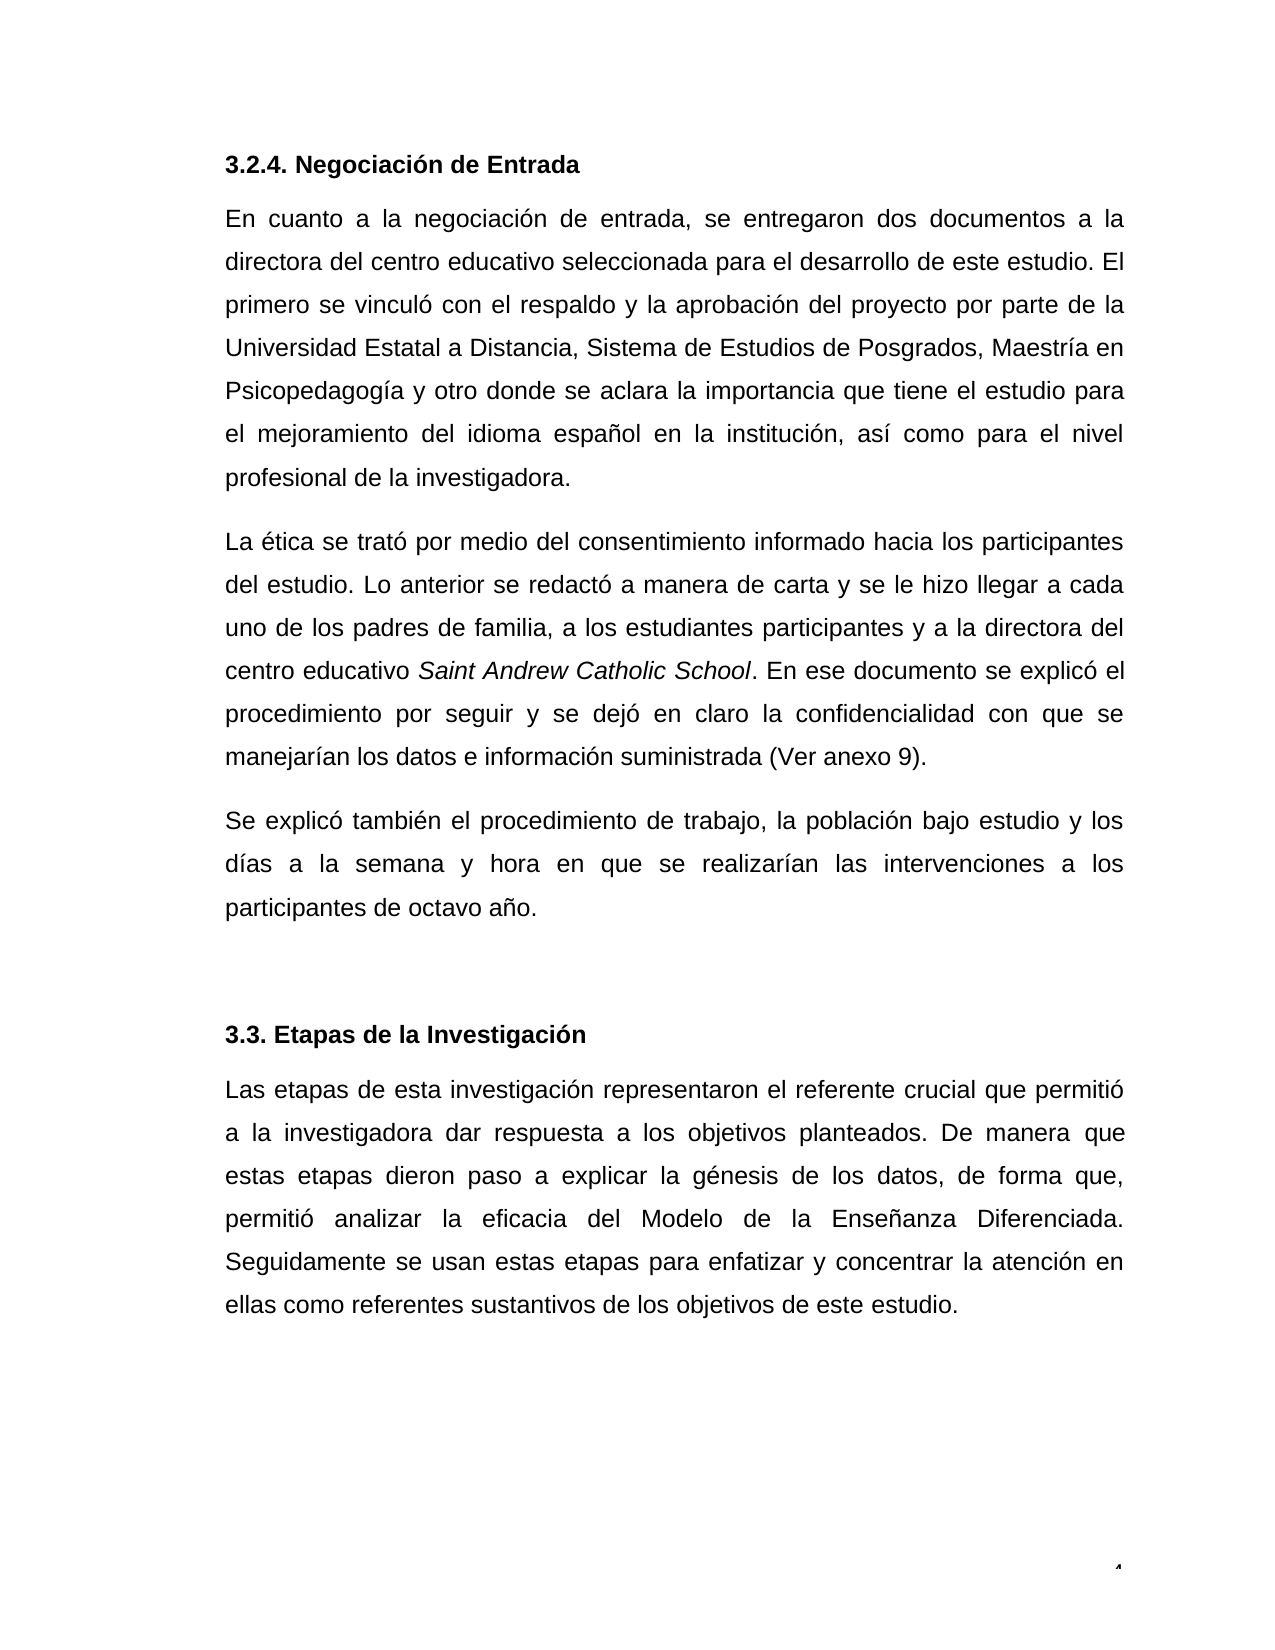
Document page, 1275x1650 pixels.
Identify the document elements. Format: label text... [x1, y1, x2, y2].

text Las etapas de esta investigación representaron el referente crucial que permitió a la investigadora dar respuesta a los objetivos planteados. De manera que estas etapas dieron paso a explicar la génesis de los datos, de forma que, permitió analizar la eficacia del Modelo de la Enseñanza Diferenciada. Seguidamente se usan estas etapas para enfatizar y concentrar la atención en ellas como referentes sustantivos de los objetivos de este estudio. [225, 1074, 1126, 1319]
subtitle Etapas de la Investigación [225, 1021, 1275, 1049]
text En cuanto a la negociación de entrada, se entregaron dos documentos a la directora del centro educativo seleccionada para el desarrollo de este estudio. El primero se vinculó con el respaldo y la aprobación del proyecto por parte de la Universidad Estatal a Distancia, Sistema de Estudios de Posgrados, Maestría en Psicopedagogía y otro donde se aclara la importancia que tiene el estudio para el mejoramiento del idioma español en la institución, así como para el nivel profesional de la investigadora. [225, 204, 1126, 491]
text La ética se trató por medio del consentimiento informado hacia los participantes del estudio. Lo anterior se redactó a manera de carta y se le hizo llegar a cada uno de los padres de familia, a los estudiantes participantes y a la directora del centro educativo Saint Andrew Catholic School. En ese documento se explicó el procedimiento por seguir y se dejó en claro la confidencialidad con que se manejarían los datos e información suministrada (Ver anexo 9). [225, 526, 1126, 771]
text Se explicó también el procedimiento de trabajo, la población bajo estudio y los días a la semana y hora en que se realizarían las intervenciones a los participantes de octavo año. [225, 806, 1125, 921]
subtitle Negociación de Entrada [225, 150, 1275, 178]
